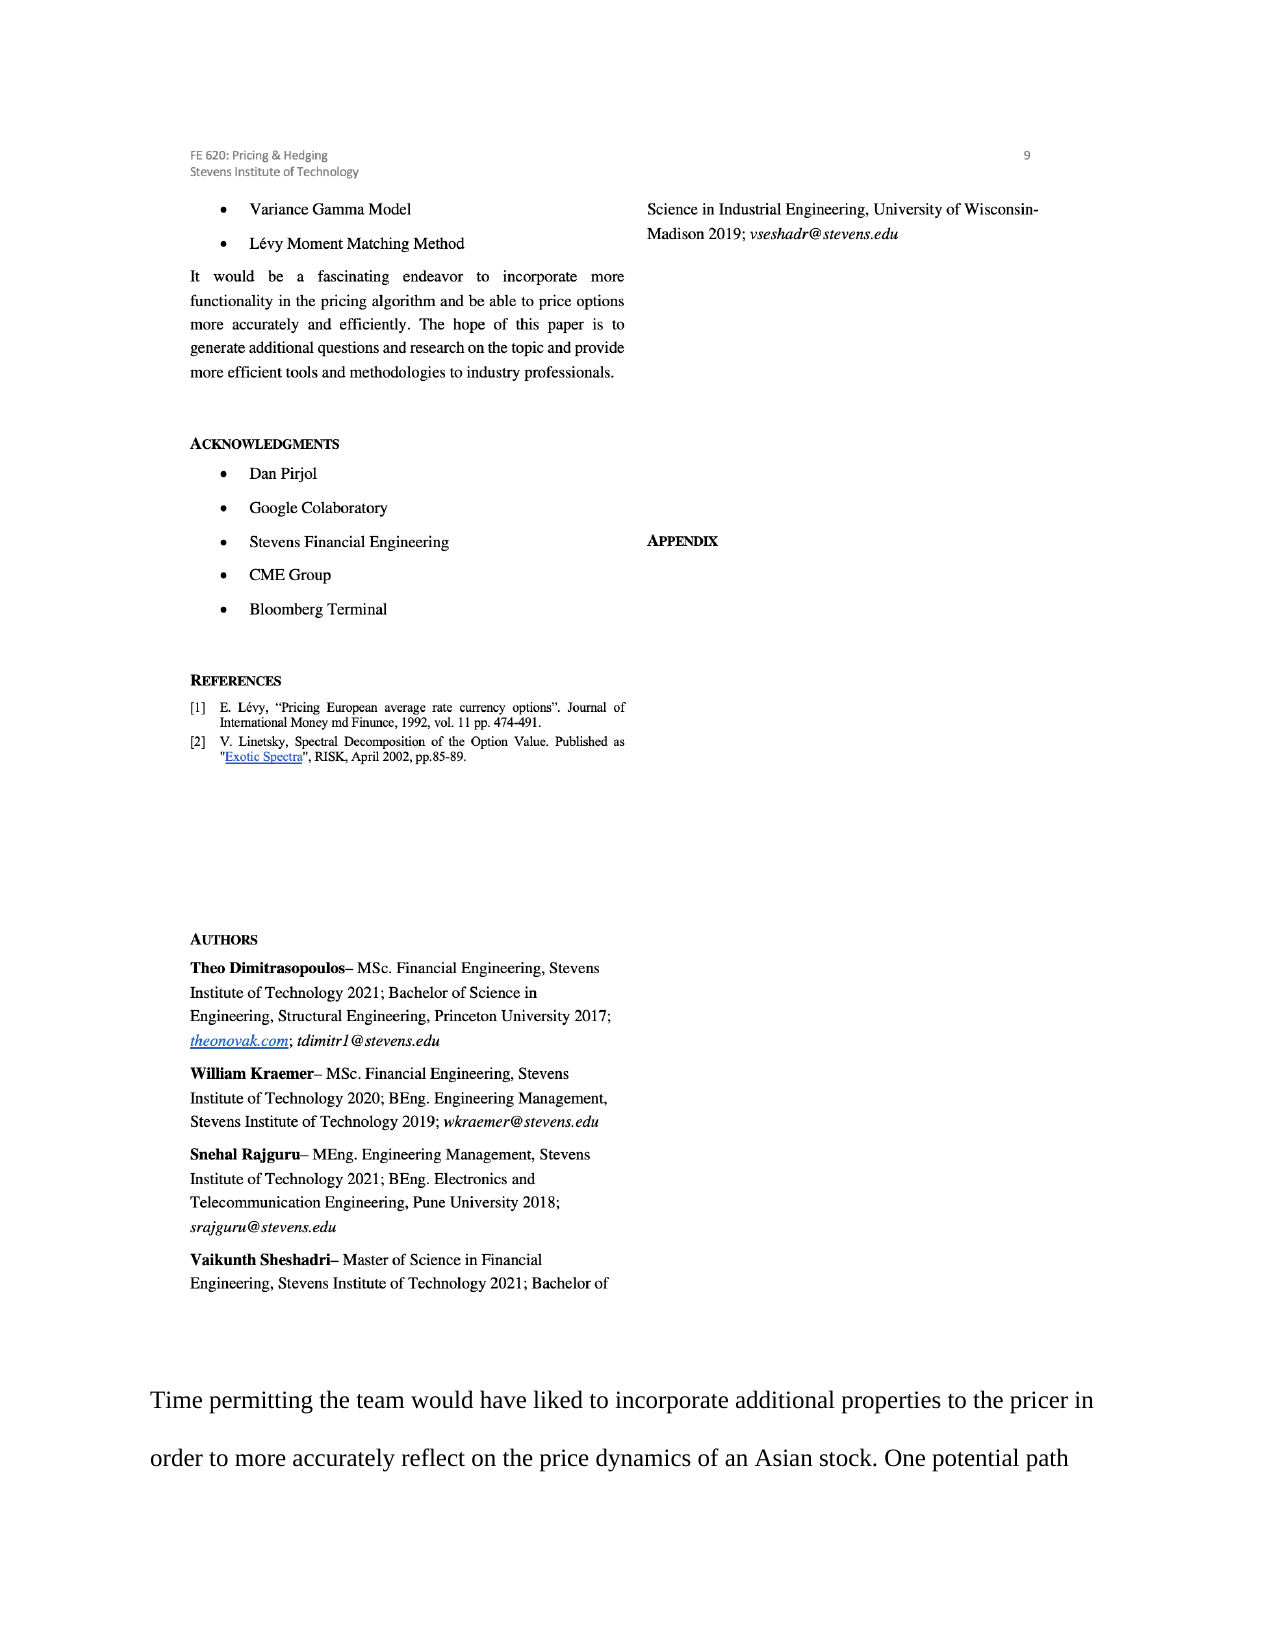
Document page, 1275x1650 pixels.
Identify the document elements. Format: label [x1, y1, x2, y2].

text [150, 1386, 1125, 1472]
picture [150, 150, 1125, 1386]
